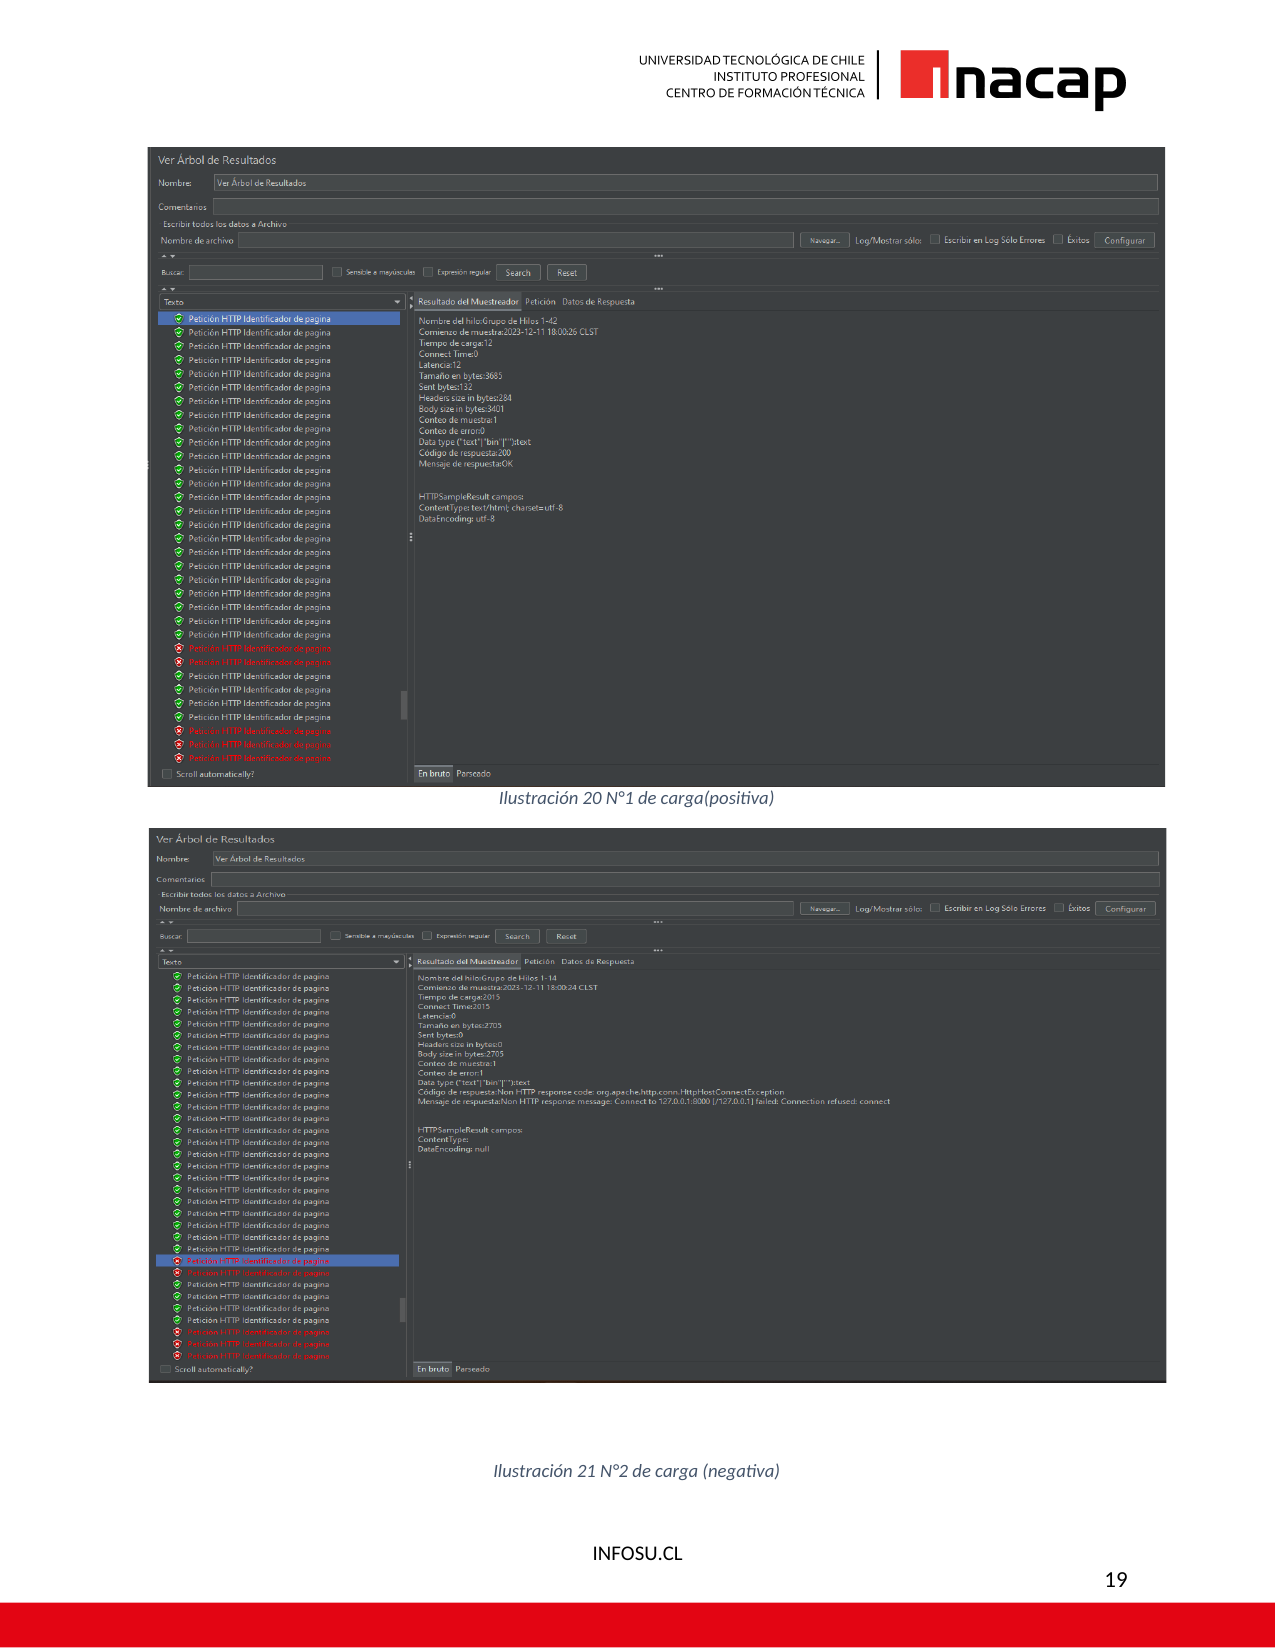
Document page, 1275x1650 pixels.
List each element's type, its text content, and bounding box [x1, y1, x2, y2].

picture [636, 46, 1128, 112]
picture [147, 147, 1166, 787]
picture [148, 828, 1167, 1383]
